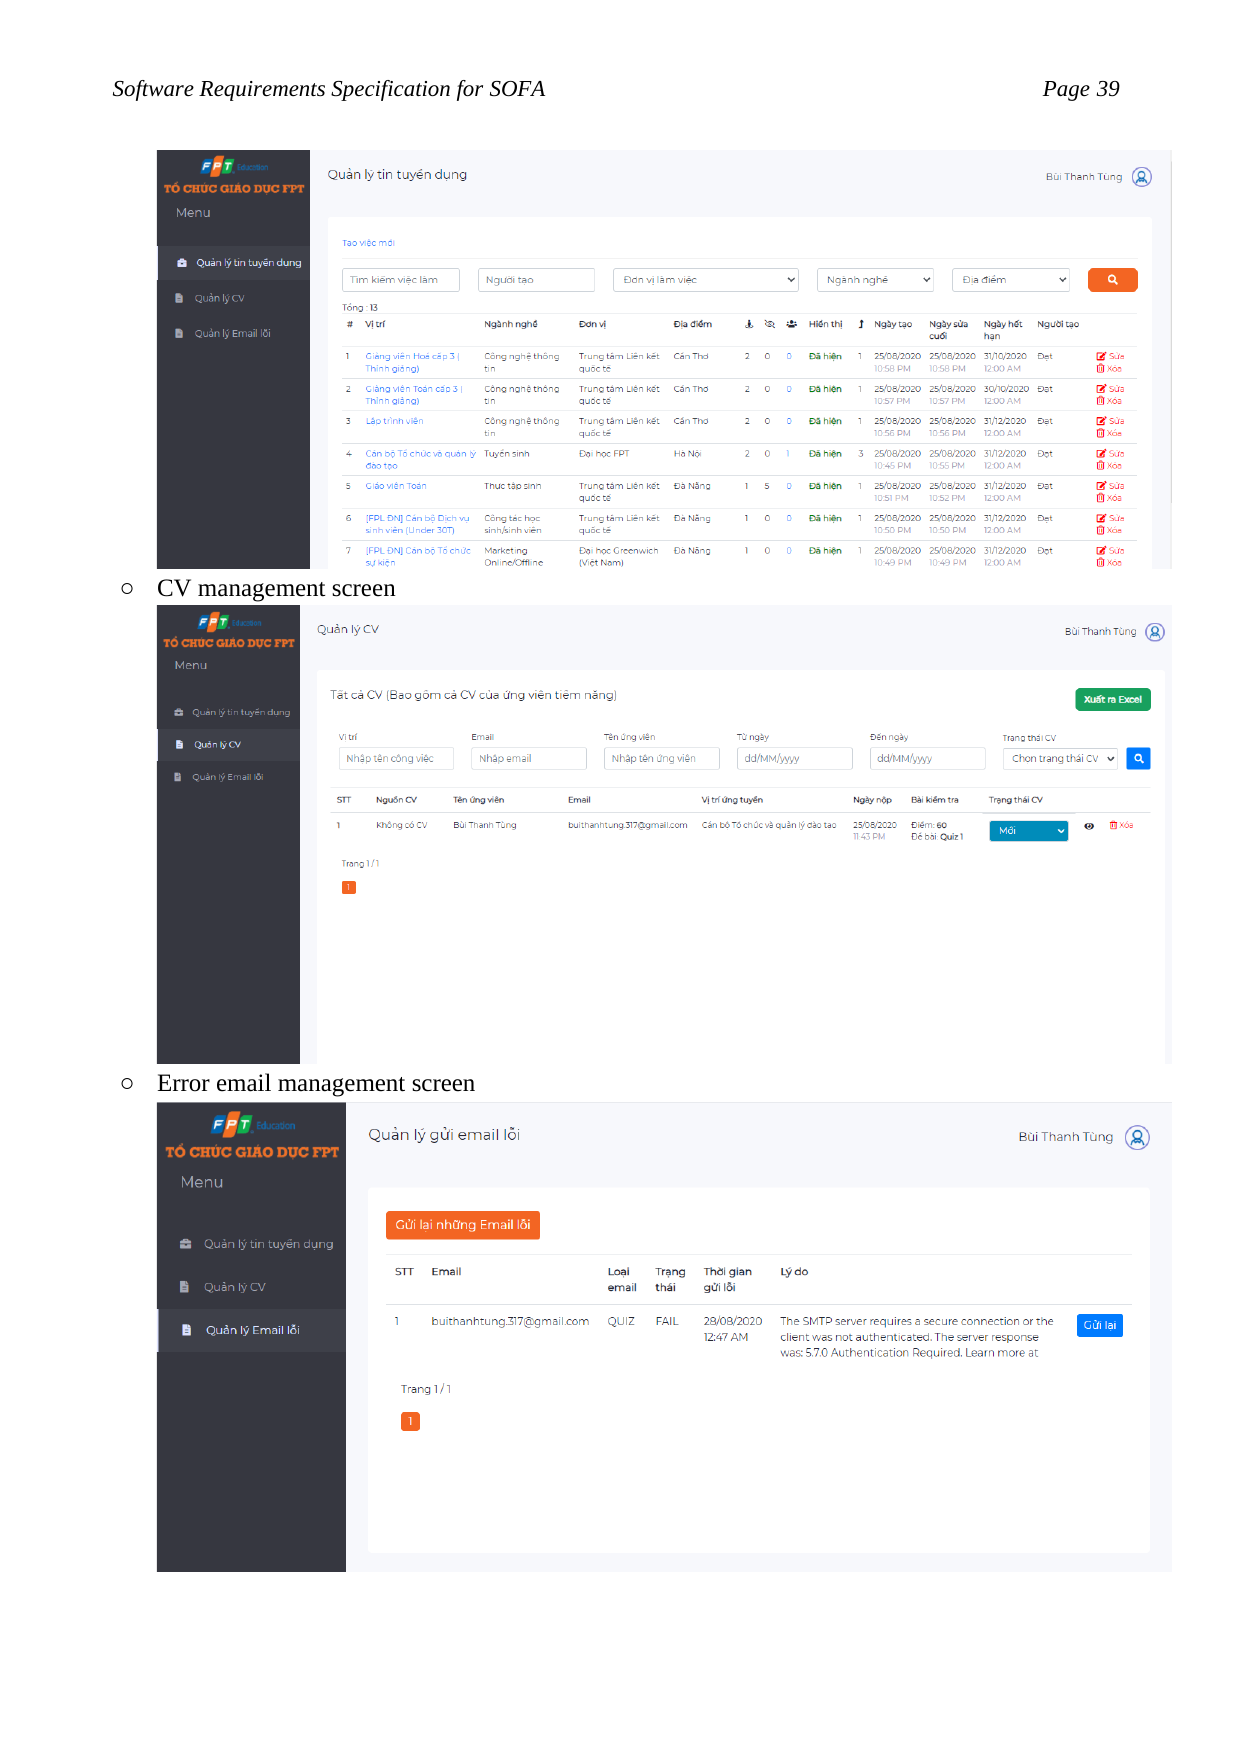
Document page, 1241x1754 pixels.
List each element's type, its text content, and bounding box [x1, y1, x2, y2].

picture [156, 605, 1172, 1064]
picture [156, 1100, 1172, 1572]
picture [156, 150, 1172, 569]
list Error email management screen [119, 1068, 1128, 1097]
list CV management screen [119, 573, 1128, 601]
